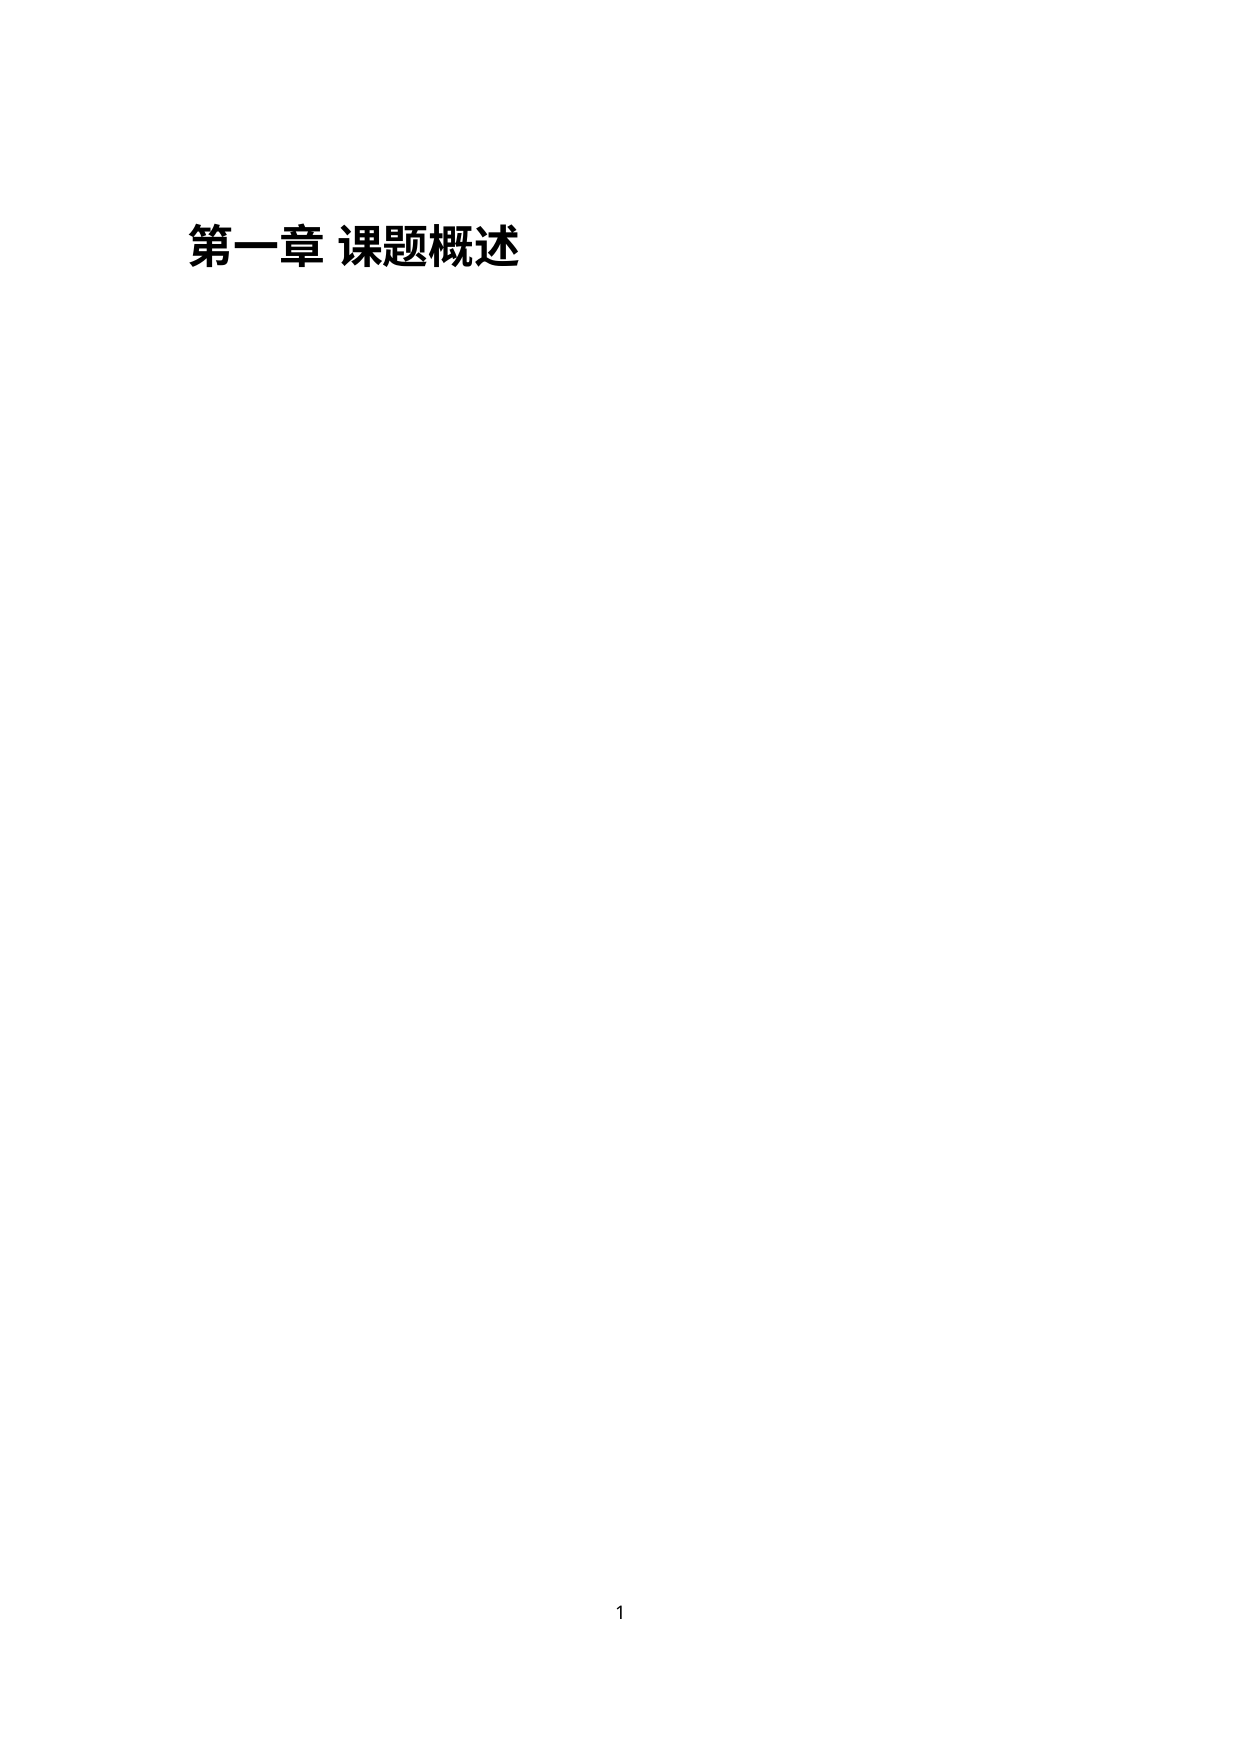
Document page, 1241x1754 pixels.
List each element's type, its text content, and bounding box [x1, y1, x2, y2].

subtitle 课题概述 [187, 195, 1053, 293]
